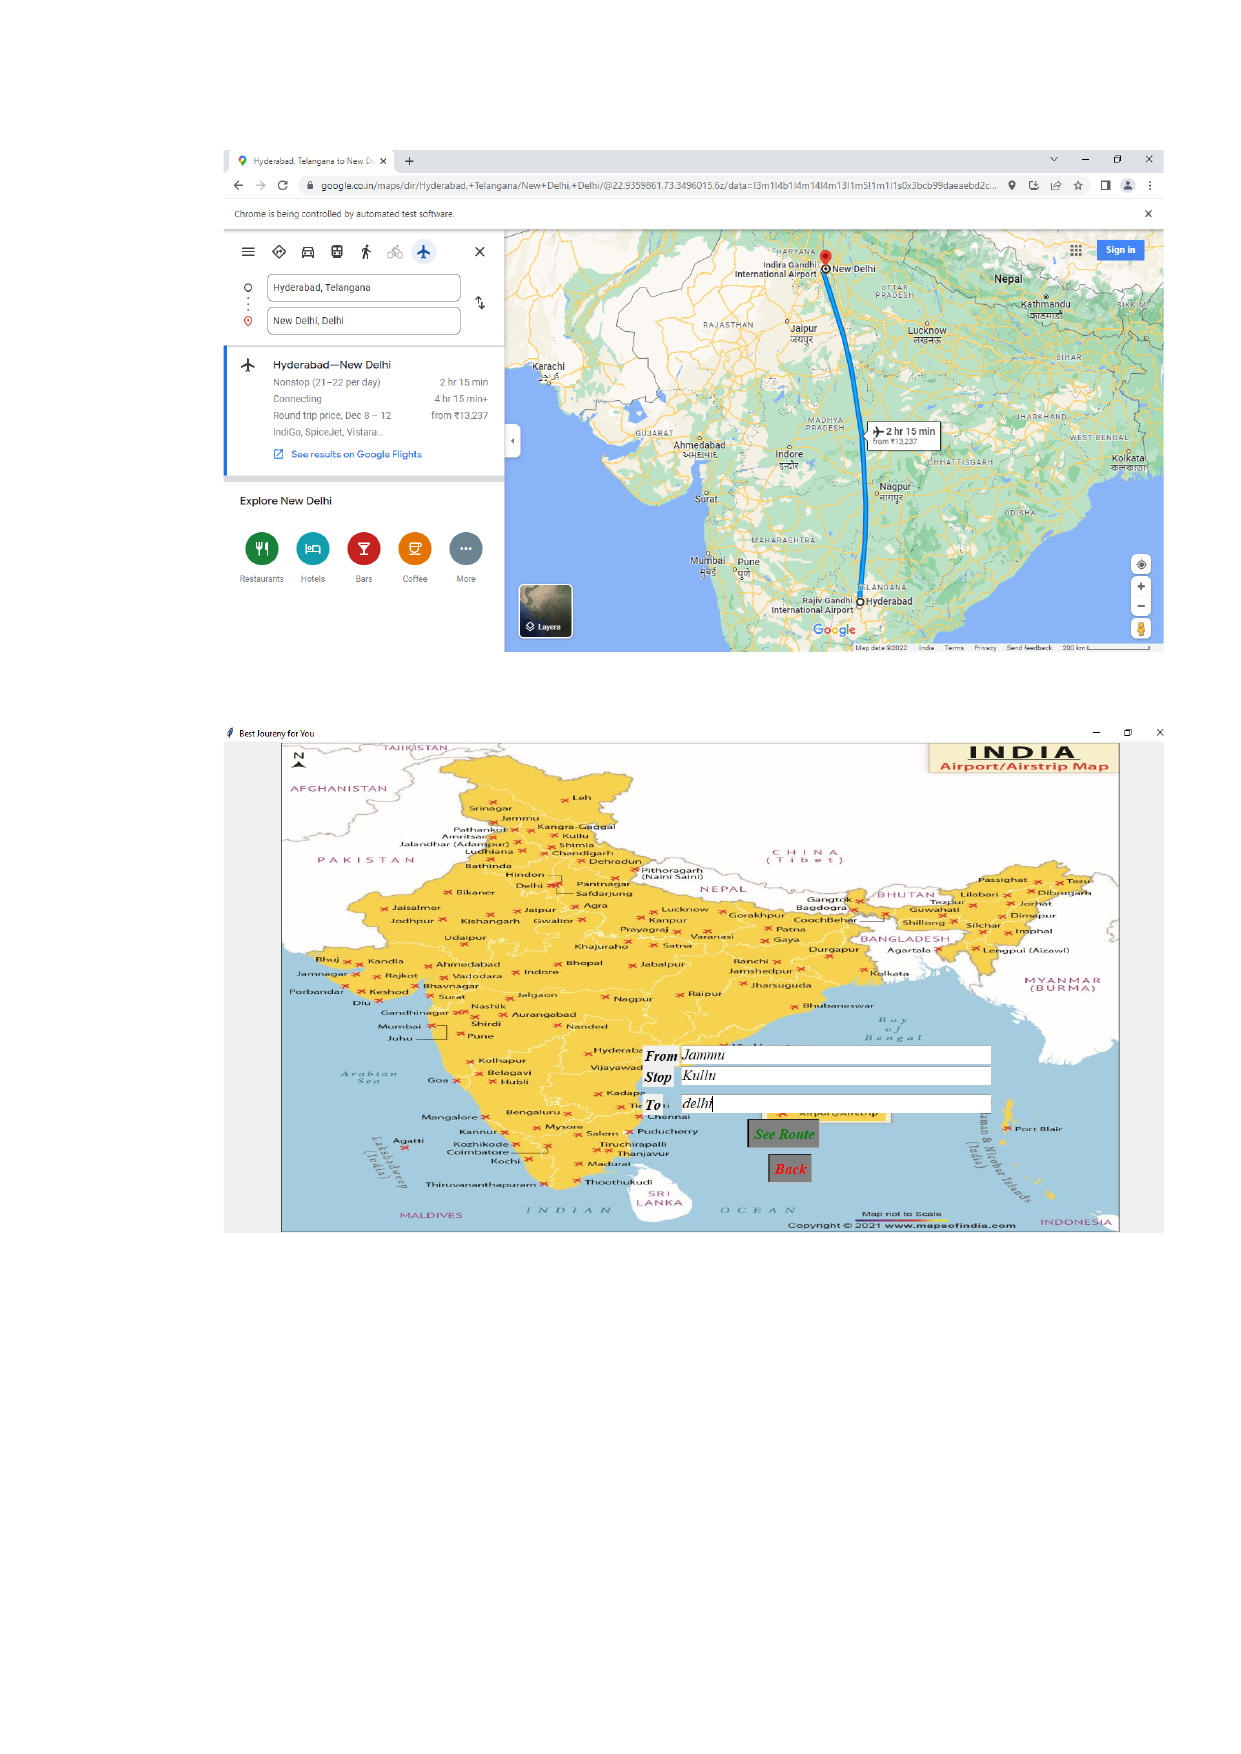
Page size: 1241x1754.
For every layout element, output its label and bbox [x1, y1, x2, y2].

picture [223, 725, 1164, 1233]
picture [223, 150, 1164, 652]
